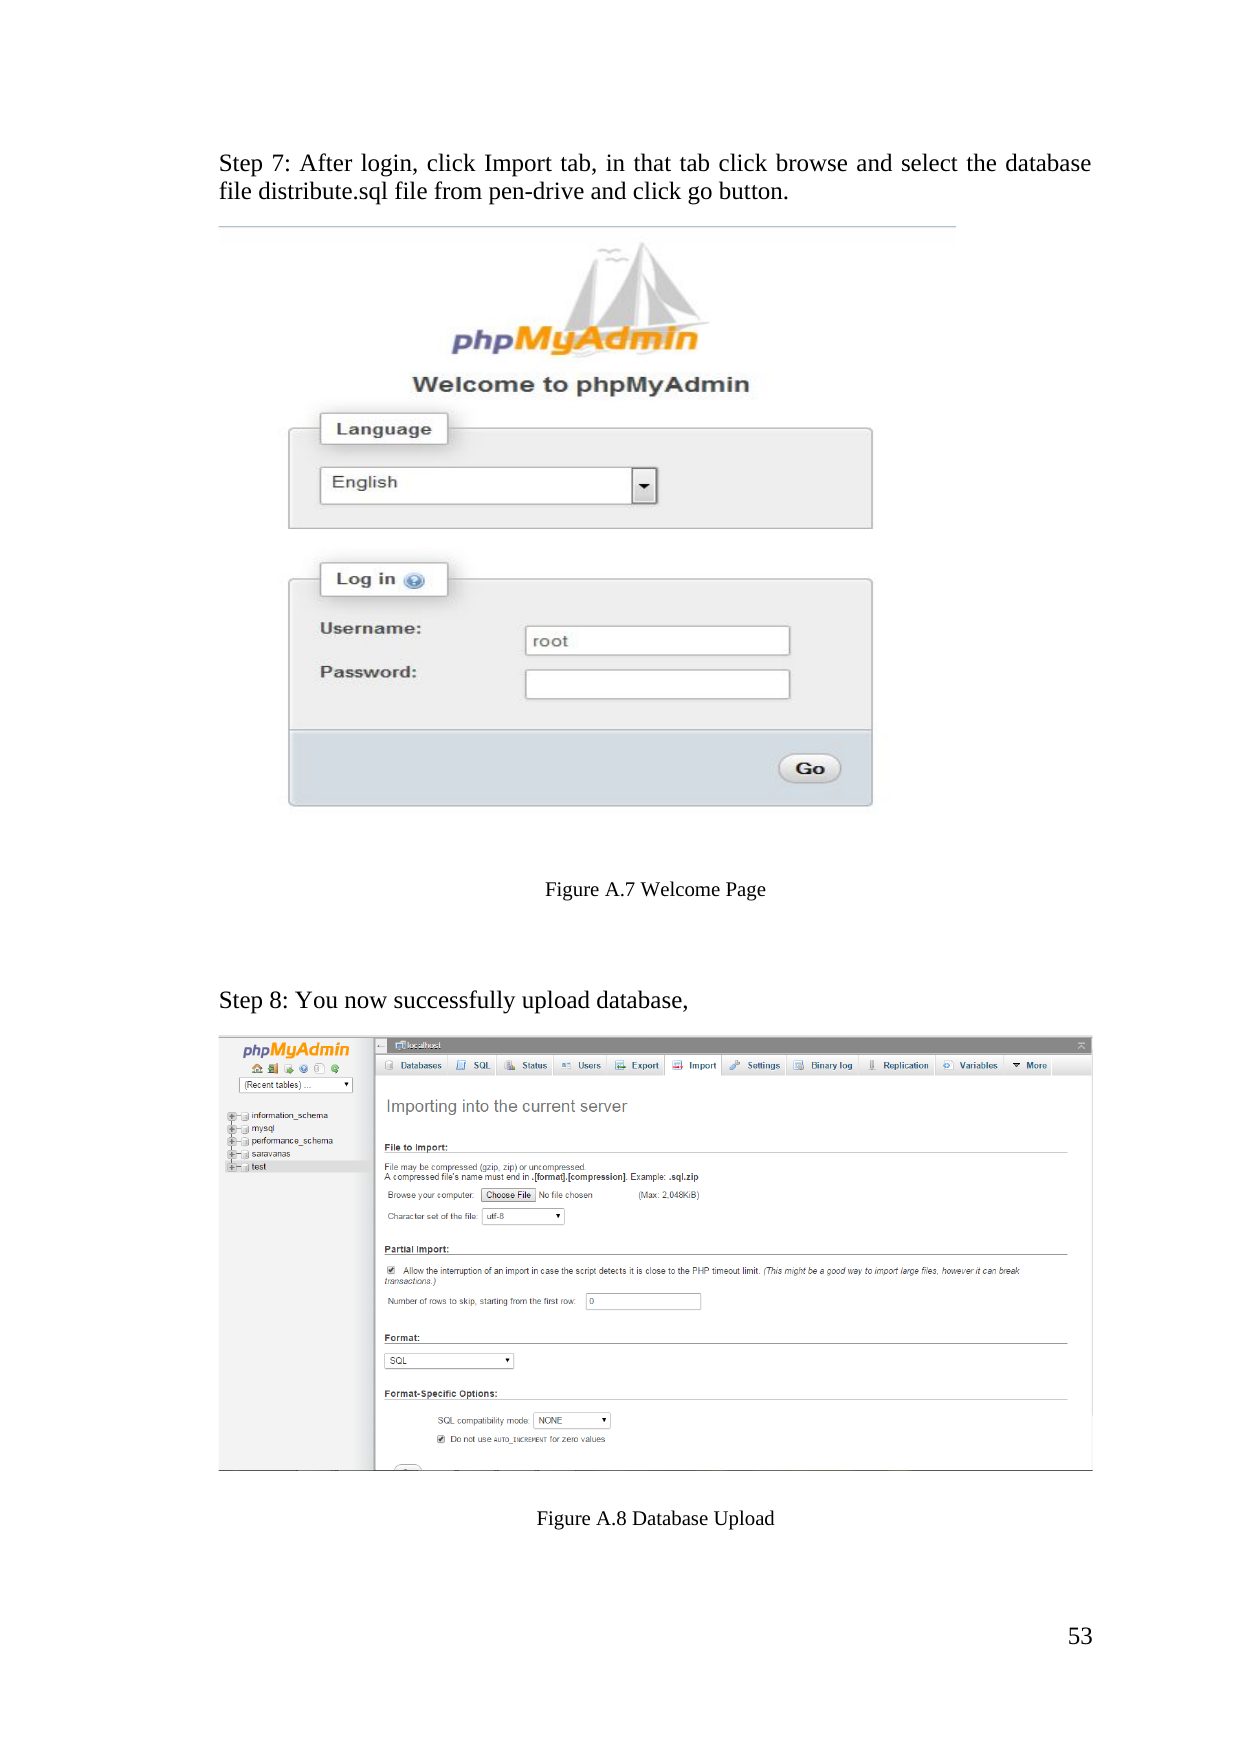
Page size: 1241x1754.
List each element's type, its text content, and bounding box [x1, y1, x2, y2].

text Step 7: After login, click Import tab, in that tab click browse and select the database file distribute.sql file from pen-drive and click go button. [218, 148, 1092, 205]
text Figure A.7 Welcome Page [218, 877, 1092, 901]
picture [218, 226, 957, 856]
picture [218, 1035, 1093, 1471]
text Step 8: You now successfully upload database, [218, 986, 1092, 1014]
text Figure A.8 Database Upload [218, 1505, 1092, 1529]
